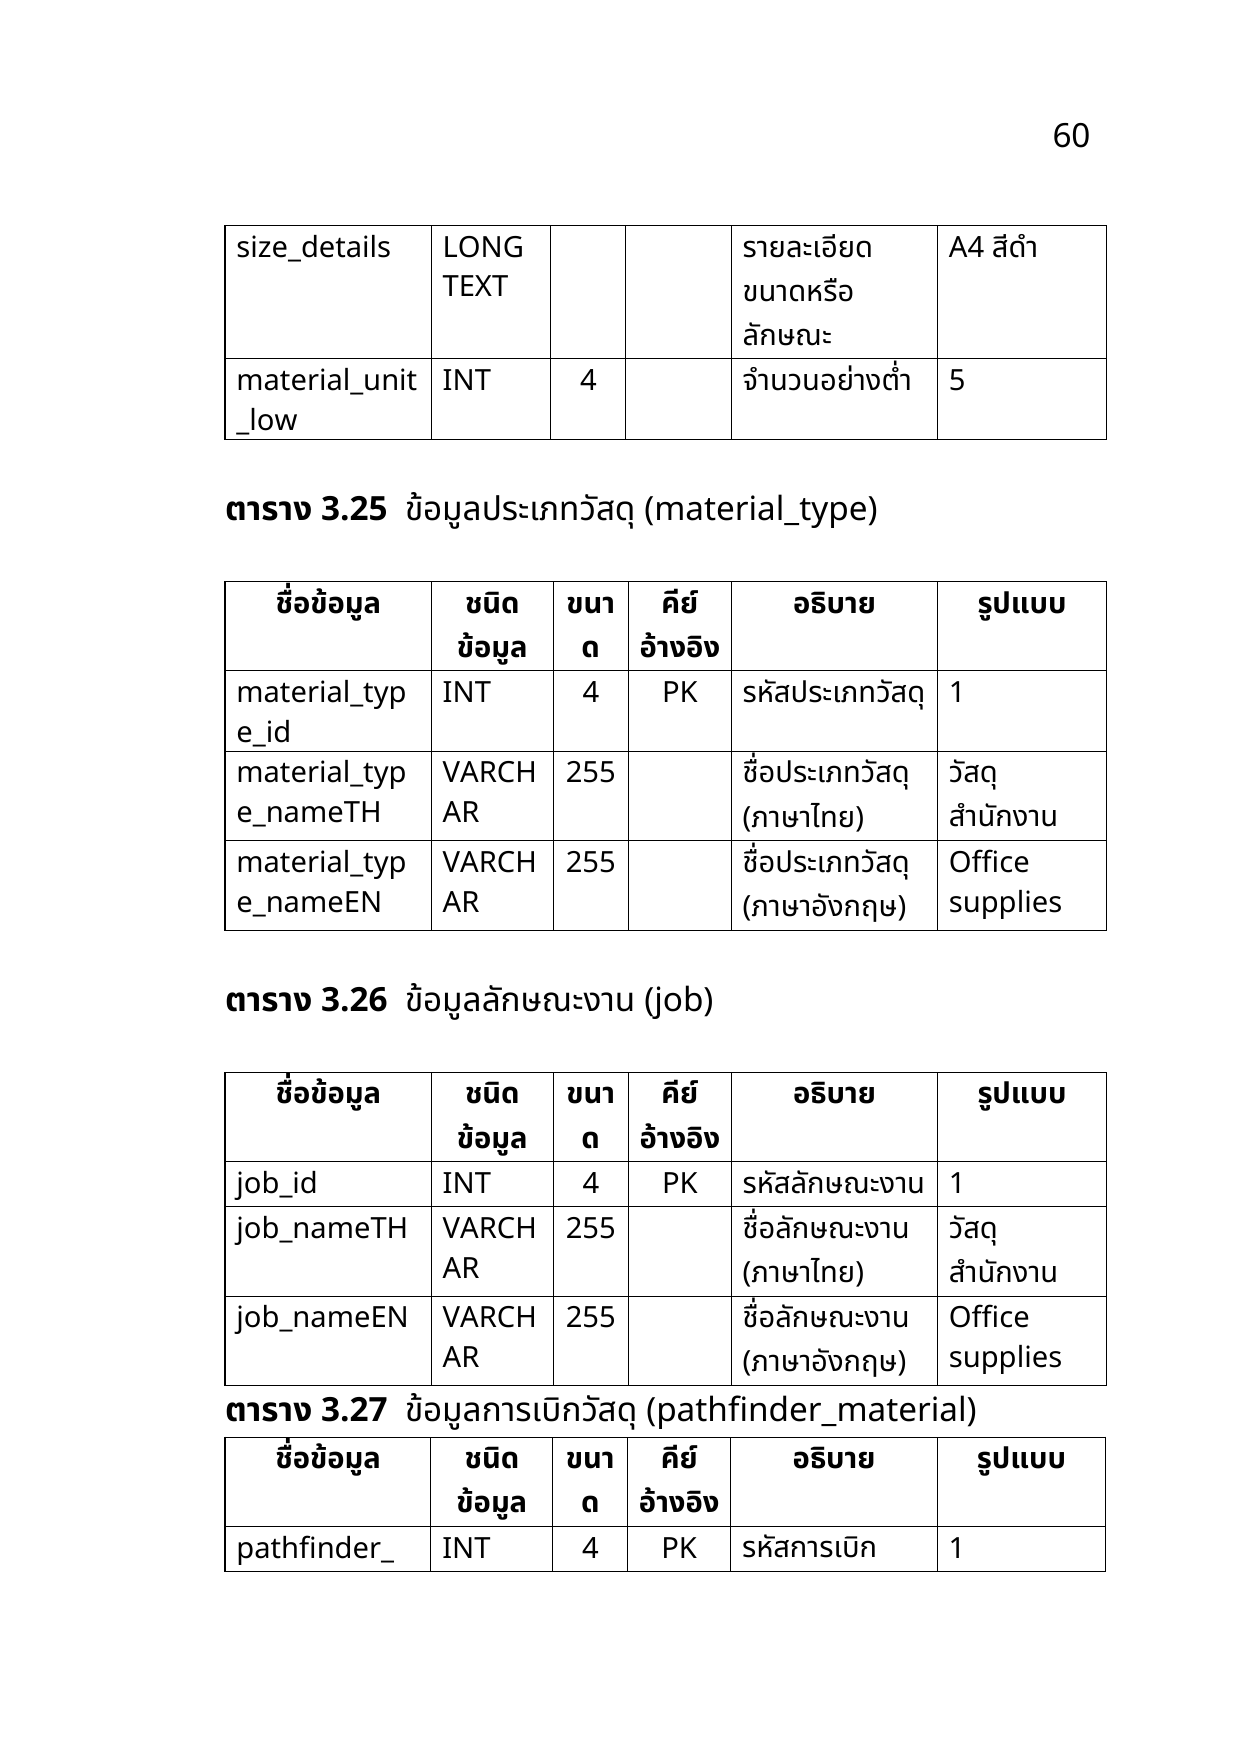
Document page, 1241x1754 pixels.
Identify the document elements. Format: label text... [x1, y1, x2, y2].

table_cell A4 สีดำ [938, 226, 1106, 358]
table_cell PK [628, 1527, 730, 1571]
table_cell VARCHAR [432, 1297, 553, 1385]
table_cell [626, 359, 731, 439]
table_cell ชื่อลักษณะงาน (ภาษาไทย) [732, 1207, 937, 1296]
table_cell material_type_nameEN [226, 841, 431, 929]
table_cell 5 [938, 359, 1106, 439]
table_cell จำนวนอย่างต่ำ [732, 359, 937, 439]
table_cell Office supplies [938, 841, 1106, 929]
table_header คีย์อ้างอิง [629, 1073, 731, 1161]
table_cell [629, 841, 731, 929]
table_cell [226, 1527, 430, 1571]
table_header อธิบาย [732, 1073, 937, 1161]
table_cell [629, 752, 731, 840]
table_header ชนิดข้อมูล [432, 1073, 553, 1161]
table_cell ชื่อประเภทวัสดุ (ภาษาไทย) [732, 752, 937, 840]
table_cell รหัสประเภทวัสดุ [732, 671, 937, 751]
table_cell รายละเอียดขนาดหรือลักษณะ [732, 226, 937, 358]
table_cell วัสดุสำนักงาน [938, 752, 1106, 840]
table_cell material_unit_low [226, 359, 431, 439]
table_cell 255 [554, 1207, 628, 1296]
table_cell 255 [554, 1297, 628, 1385]
table_cell INT [431, 1527, 552, 1571]
table_cell job_id [226, 1162, 431, 1206]
table_header ขนาด [554, 582, 628, 670]
table_cell [626, 226, 731, 358]
table_header ชนิดข้อมูล [431, 1438, 552, 1526]
table_cell INT [432, 1162, 553, 1206]
table_cell 4 [551, 359, 625, 439]
table_cell VARCHAR [432, 752, 553, 840]
table_header ขนาด [554, 1073, 628, 1161]
table_cell material_type_nameTH [226, 752, 431, 840]
table_cell Office supplies [938, 1297, 1106, 1385]
table_cell 4 [554, 1162, 628, 1206]
table_cell VARCHAR [432, 841, 553, 929]
table_cell job_nameTH [226, 1207, 431, 1296]
table_cell ชื่อประเภทวัสดุ (ภาษาอังกฤษ) [732, 841, 937, 929]
table_header ชื่อข้อมูล [226, 1438, 430, 1526]
table_header รูปแบบ [938, 1073, 1106, 1161]
table_header ชื่อข้อมูล [226, 1073, 431, 1161]
table_cell 1 [938, 671, 1106, 751]
table_cell [629, 1297, 731, 1385]
table_cell ชื่อลักษณะงาน (ภาษาอังกฤษ) [732, 1297, 937, 1385]
table_header อธิบาย [732, 582, 937, 670]
table_cell PK [629, 1162, 731, 1206]
table_header ชื่อข้อมูล [226, 582, 431, 670]
table_cell วัสดุสำนักงาน [938, 1207, 1106, 1296]
table_cell size_details [226, 226, 431, 358]
table_cell 255 [554, 752, 628, 840]
table_cell job_nameEN [226, 1297, 431, 1385]
table_header คีย์อ้างอิง [628, 1438, 730, 1526]
table_cell รหัสลักษณะงาน [732, 1162, 937, 1206]
table_header อธิบาย [731, 1438, 937, 1526]
table_header ขนาด [553, 1438, 627, 1526]
table_cell 4 [553, 1527, 627, 1571]
table_cell 4 [554, 671, 628, 751]
table_cell LONGTEXT [432, 226, 550, 358]
table_cell [629, 1207, 731, 1296]
table_header รูปแบบ [938, 1438, 1105, 1526]
table_cell INT [432, 359, 550, 439]
table_cell INT [432, 671, 553, 751]
table_header ชนิดข้อมูล [432, 582, 553, 670]
table_cell [551, 226, 625, 358]
table_header คีย์อ้างอิง [629, 582, 731, 670]
table_cell PK [629, 671, 731, 751]
table_cell 1 [938, 1527, 1105, 1571]
table_cell material_type_id [226, 671, 431, 751]
table_cell 255 [554, 841, 628, 929]
table_header รูปแบบ [938, 582, 1106, 670]
table_cell VARCHAR [432, 1207, 553, 1296]
table_cell 1 [938, 1162, 1106, 1206]
table_cell รหัสการเบิกวัสดุ [731, 1527, 937, 1571]
